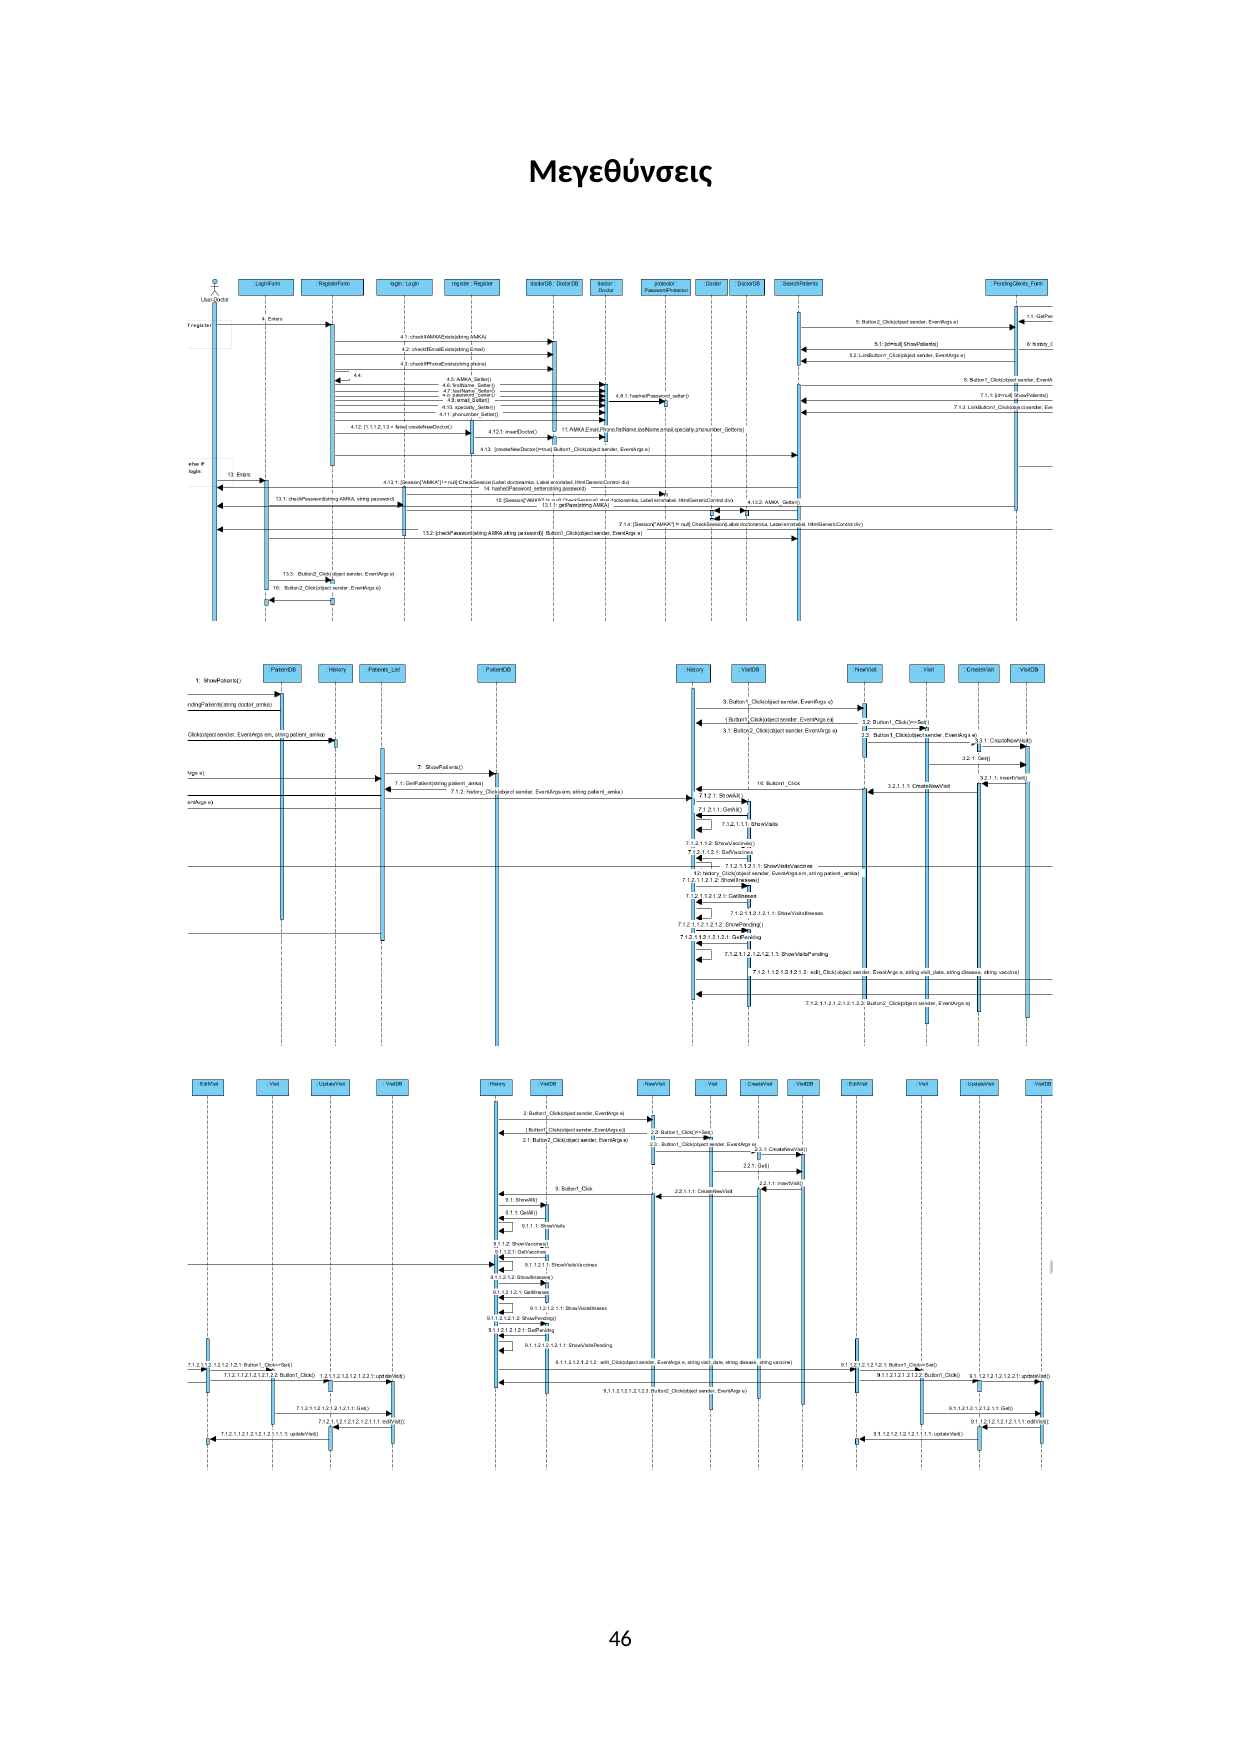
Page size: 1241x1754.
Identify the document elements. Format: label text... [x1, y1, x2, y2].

text Μεγεθύνσεις [187, 150, 1053, 191]
picture [187, 645, 1053, 1046]
picture [187, 1070, 1053, 1470]
picture [187, 270, 1053, 621]
